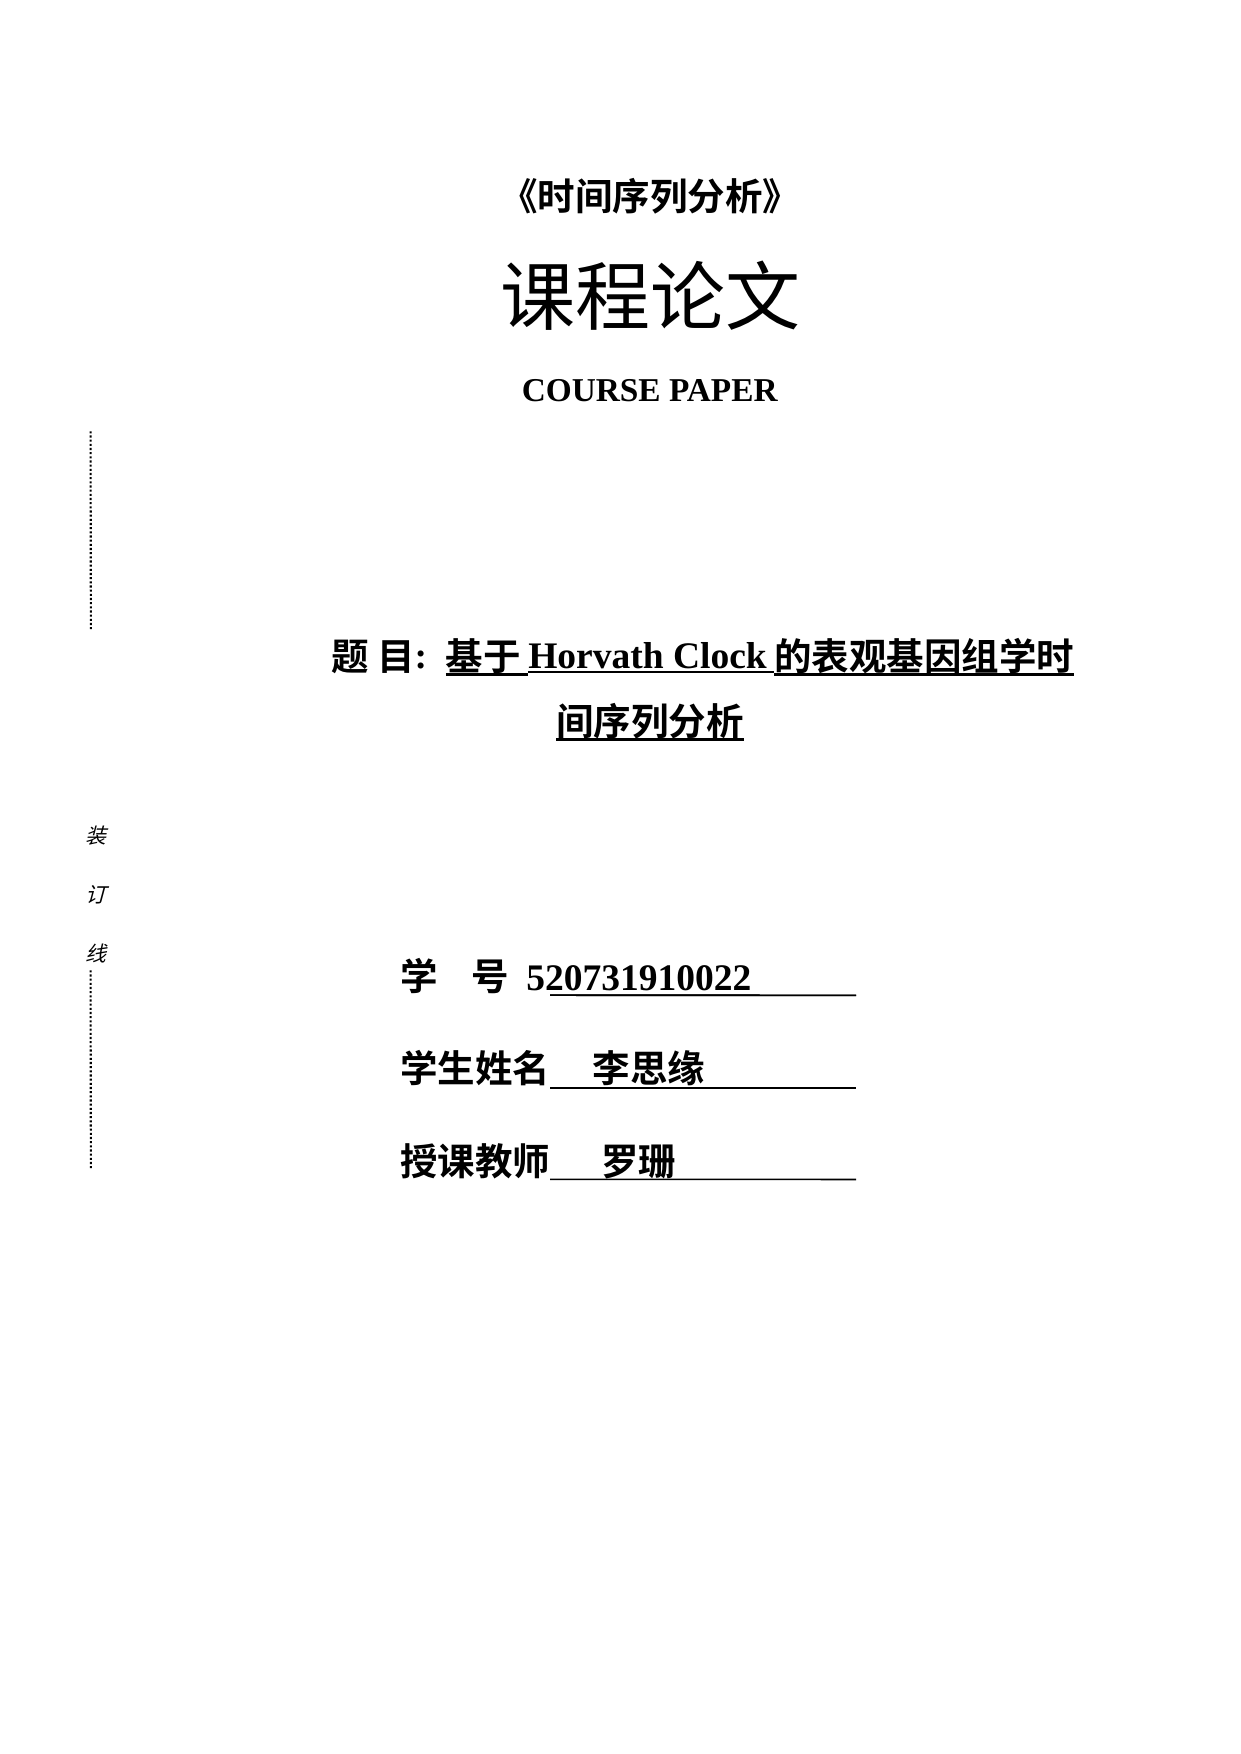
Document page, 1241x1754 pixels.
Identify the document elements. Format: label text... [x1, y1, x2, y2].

text 学生姓名 李思缘 [213, 1034, 1087, 1099]
text 题 目: 基于Horvath Clock的表观基因组学时间序列分析 [213, 617, 1087, 747]
text 授课教师 罗珊 [213, 1126, 1087, 1191]
text 《时间序列分析》 [213, 162, 1087, 227]
text COURSE PAPER [213, 357, 1087, 422]
text 课程论文 [213, 227, 1087, 357]
text 学 号 520731910022 [213, 942, 1087, 1007]
